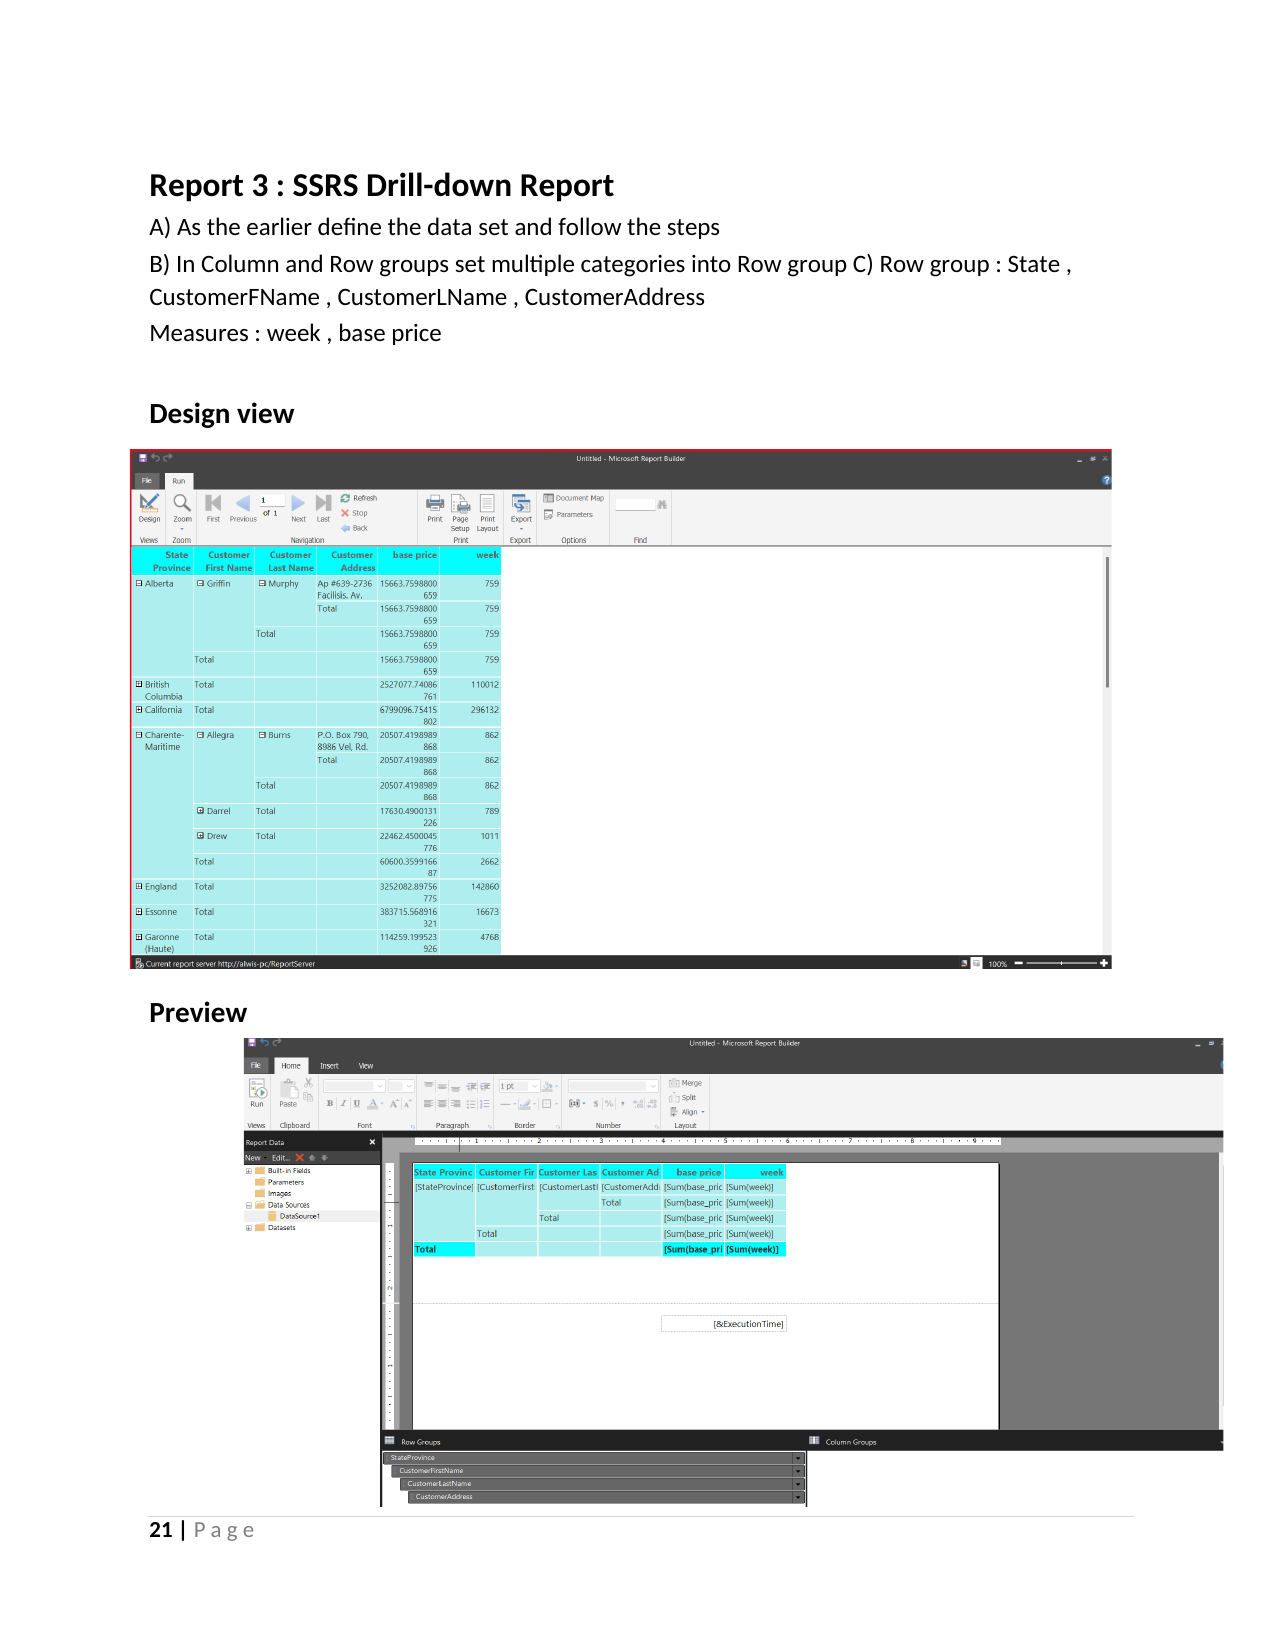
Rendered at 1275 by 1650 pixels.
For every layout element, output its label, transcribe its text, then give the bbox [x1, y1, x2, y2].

text Report 3 : SSRS Drill-down Report [149, 164, 1131, 204]
text Measures : week , base price [149, 317, 1131, 348]
text B) In Column and Row groups set multiple categories into Row group C) Row group : State , CustomerFName , CustomerLName , CustomerAddress [149, 248, 1131, 311]
picture [243, 1038, 1224, 1507]
picture [129, 449, 1112, 969]
text A) As the earlier define the data set and follow the steps [149, 211, 1131, 242]
text Preview [149, 994, 1131, 1029]
text Design view [149, 396, 1131, 431]
